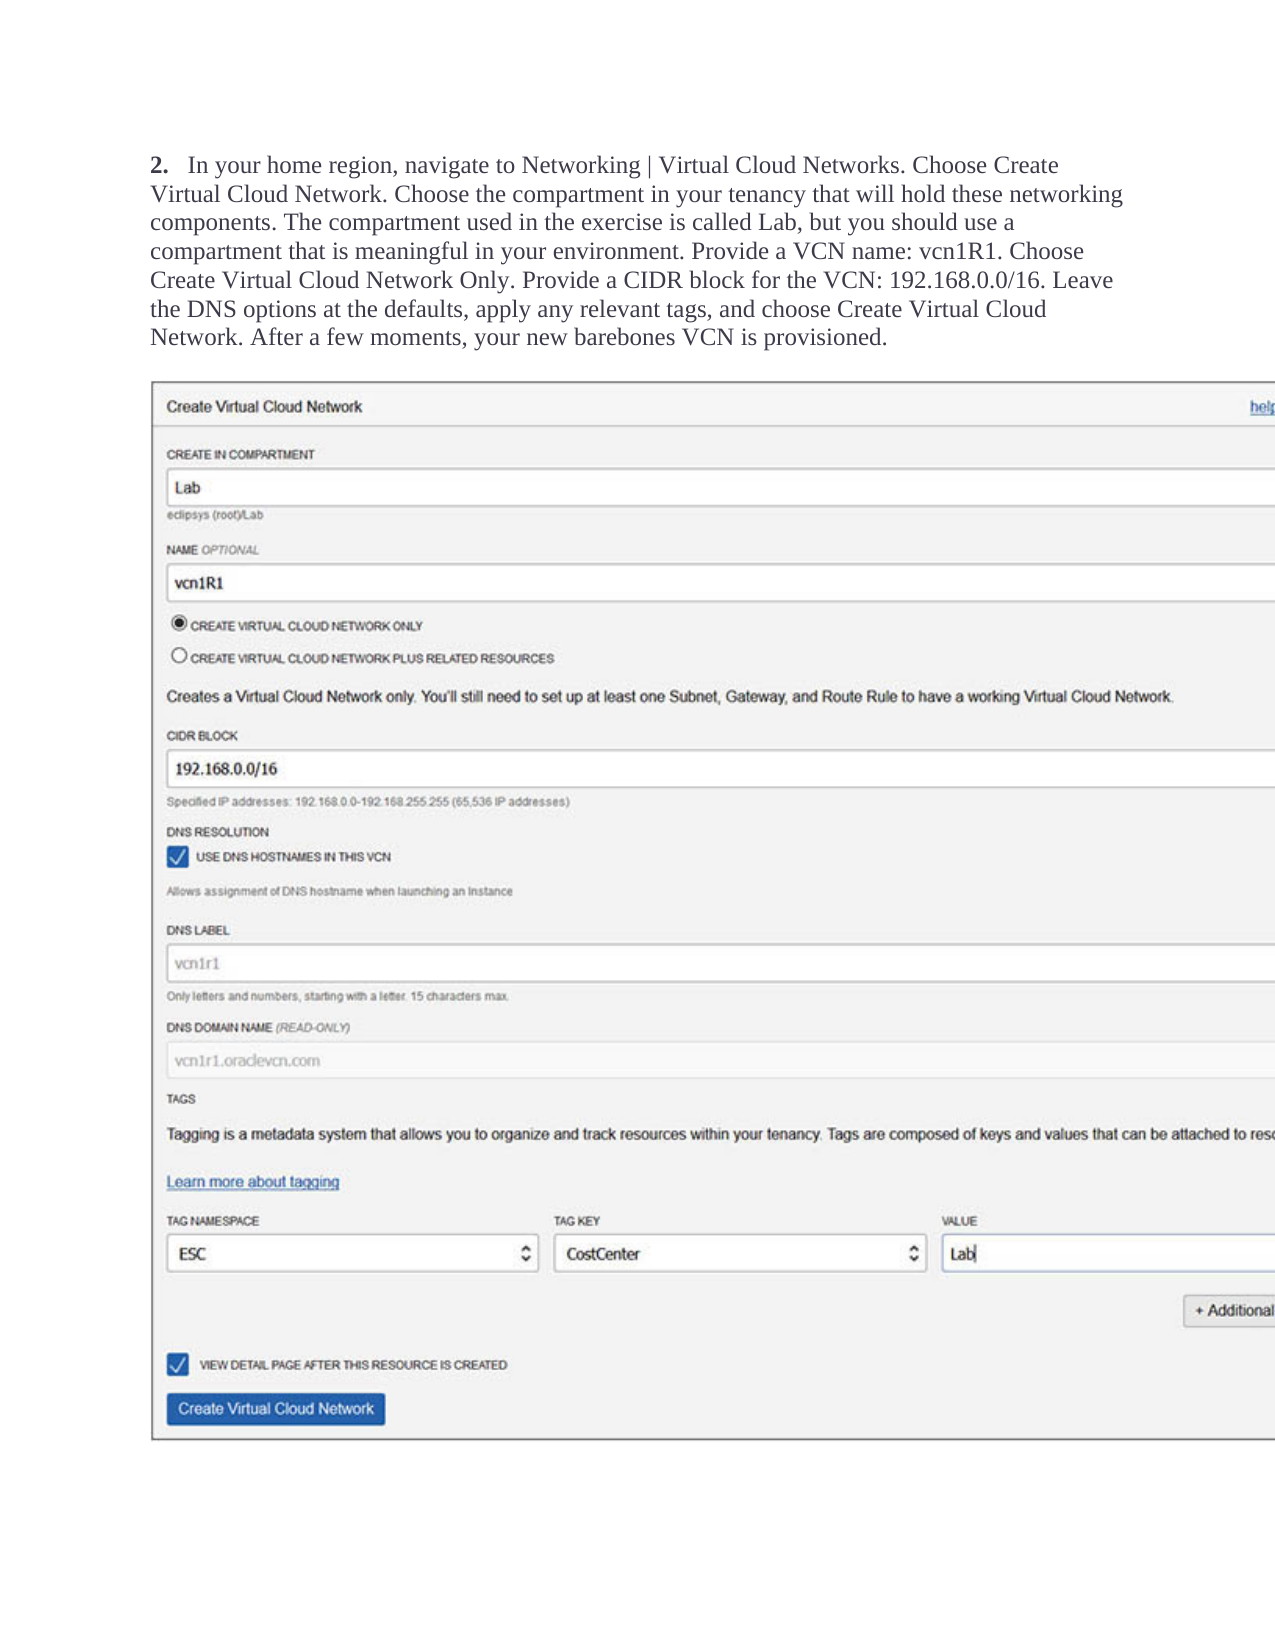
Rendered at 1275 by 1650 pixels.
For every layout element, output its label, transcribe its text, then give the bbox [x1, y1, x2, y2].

picture [150, 380, 1275, 1442]
text 2. In your home region, navigate to Networking | Virtual Cloud Networks. Choose Create Virtual Cloud Network. Choose the compartment in your tenancy that will hold these networking components. The compartment used in the exercise is called Lab, but you should use a compartment that is meaningful in your environment. Provide a VCN name: vcn1R1. Choose Create Virtual Cloud Network Only. Provide a CIDR block for the VCN: 192.168.0.0/16. Leave the DNS options at the defaults, apply any relevant tags, and choose Create Virtual Cloud Network. After a few moments, your new barebones VCN is provisioned. [150, 150, 1125, 351]
